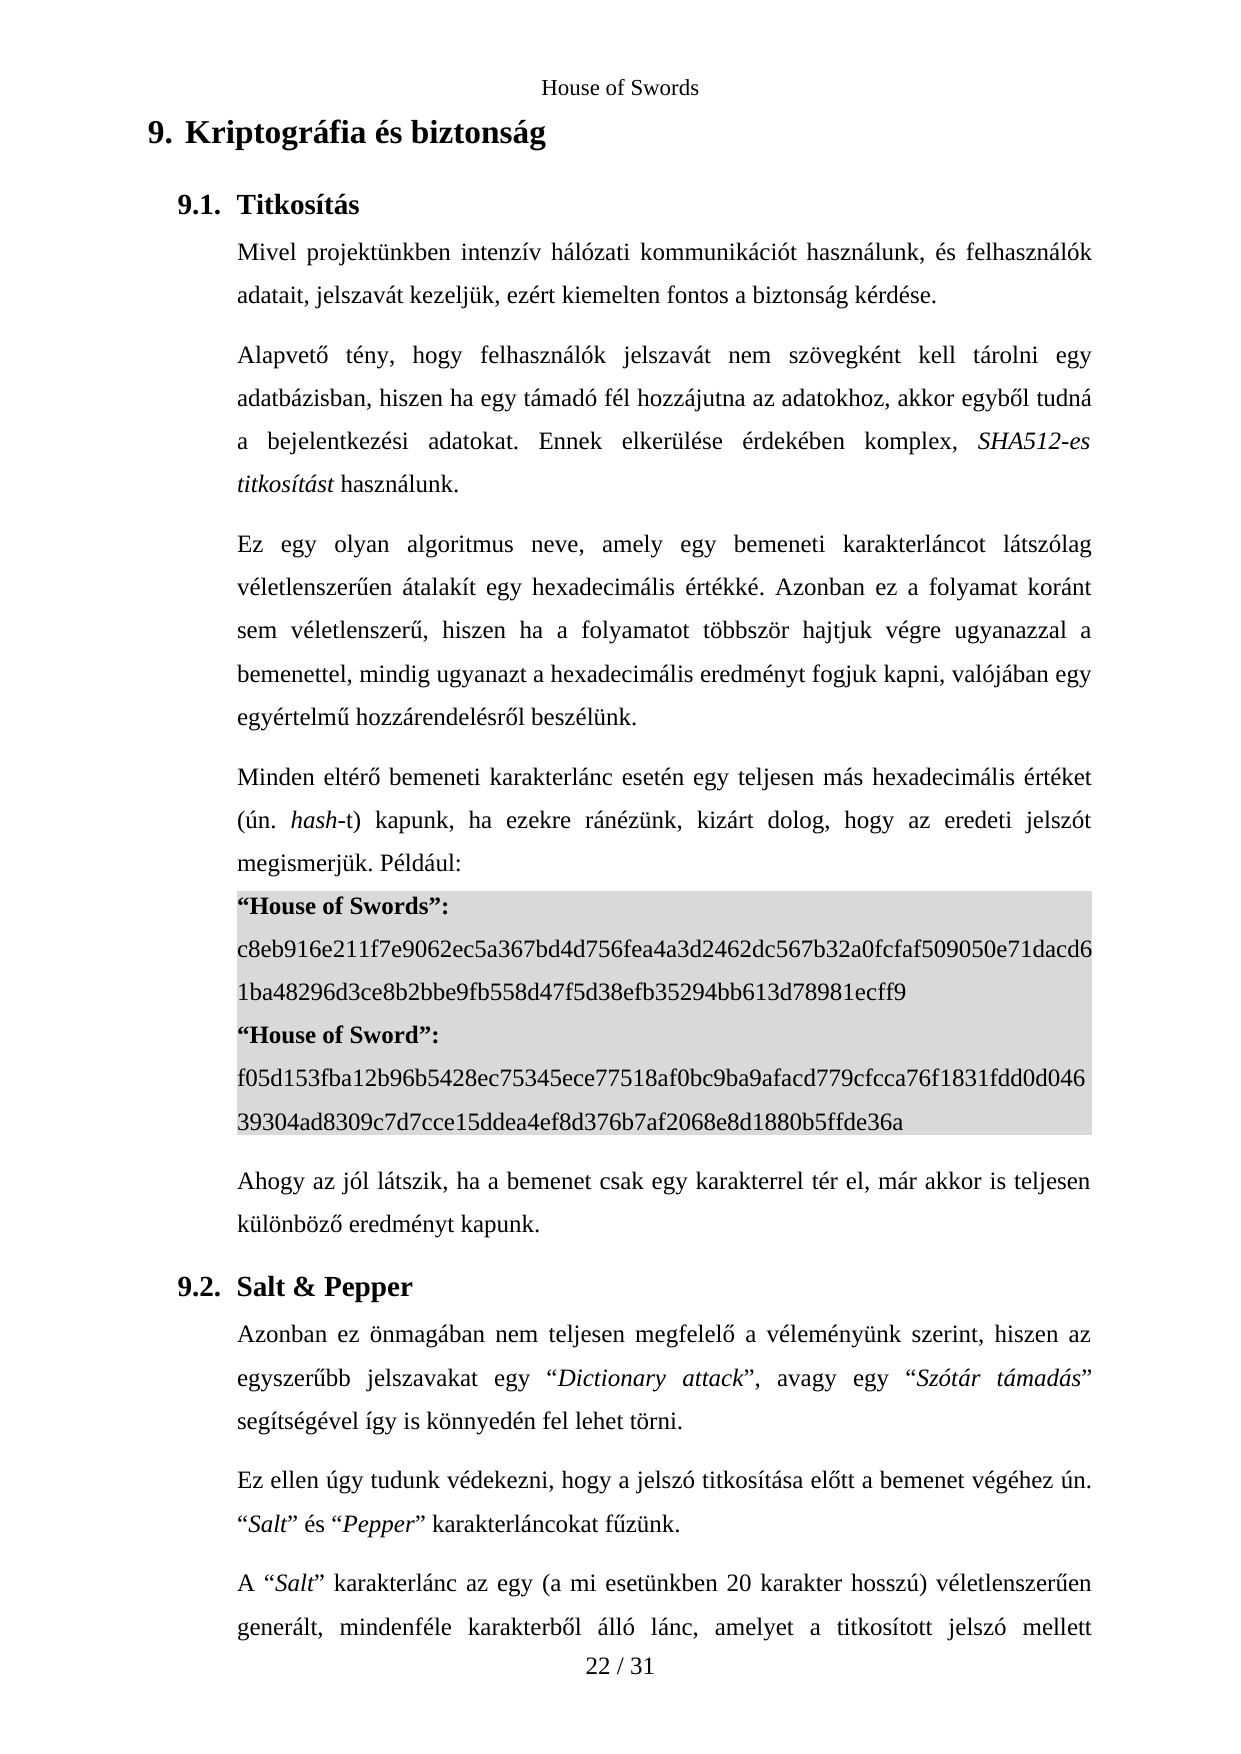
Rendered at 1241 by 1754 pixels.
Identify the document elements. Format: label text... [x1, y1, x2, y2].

list Ez egy olyan algoritmus neve, amely egy bemeneti karakterláncot látszólag véletlenszerűen átalakít egy hexadecimális értékké. Azonban ez a folyamat koránt sem véletlenszerű, hiszen ha a folyamatot többször hajtjuk végre ugyanazzal a bemenettel, mindig ugyanazt a hexadecimális eredményt fogjuk kapni, valójában egy egyértelmű hozzárendelésről beszélünk. [237, 529, 1092, 731]
list Salt & Pepper [177, 1269, 1092, 1303]
list Azonban ez önmagában nem teljesen megfelelő a véleményünk szerint, hiszen az egyszerűbb jelszavakat egy “Dictionary attack”, avagy egy “Szótár támadás” segítségével így is könnyedén fel lehet törni. [237, 1319, 1092, 1434]
list Kriptográfia és biztonság [148, 113, 1092, 151]
list Ahogy az jól látszik, ha a bemenet csak egy karakterrel tér el, már akkor is teljesen különböző eredményt kapunk. [237, 1166, 1092, 1238]
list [237, 1568, 1092, 1640]
list Minden eltérő bemeneti karakterlánc esetén egy teljesen más hexadecimális értéket (ún. hash-t) kapunk, ha ezekre ránézünk, kizárt dolog, hogy az eredeti jelszót megismerjük. Például: [237, 762, 1092, 877]
list Alapvető tény, hogy felhasználók jelszavát nem szövegként kell tárolni egy adatbázisban, hiszen ha egy támadó fél hozzájutna az adatokhoz, akkor egyből tudná a bejelentkezési adatokat. Ennek elkerülése érdekében komplex, SHA512-es titkosítást használunk. [237, 340, 1092, 498]
list “House of Swords”: [237, 891, 1092, 920]
list Mivel projektünkben intenzív hálózati kommunikációt használunk, és felhasználók adatait, jelszavát kezeljük, ezért kiemelten fontos a biztonság kérdése. [237, 237, 1092, 309]
list Ez ellen úgy tudunk védekezni, hogy a jelszó titkosítása előtt a bemenet végéhez ún. “Salt” és “Pepper” karakterláncokat fűzünk. [237, 1466, 1092, 1537]
list c8eb916e211f7e9062ec5a367bd4d756fea4a3d2462dc567b32a0fcfaf509050e71dacd61ba48296d3ce8b2bbe9fb558d47f5d38efb35294bb613d78981ecff9 [237, 934, 1092, 1006]
list “House of Sword”: [237, 1020, 1092, 1049]
list f05d153fba12b96b5428ec75345ece77518af0bc9ba9afacd779cfcca76f1831fdd0d04639304ad8309c7d7cce15ddea4ef8d376b7af2068e8d1880b5ffde36a [237, 1063, 1092, 1135]
list Titkosítás [177, 187, 1092, 220]
